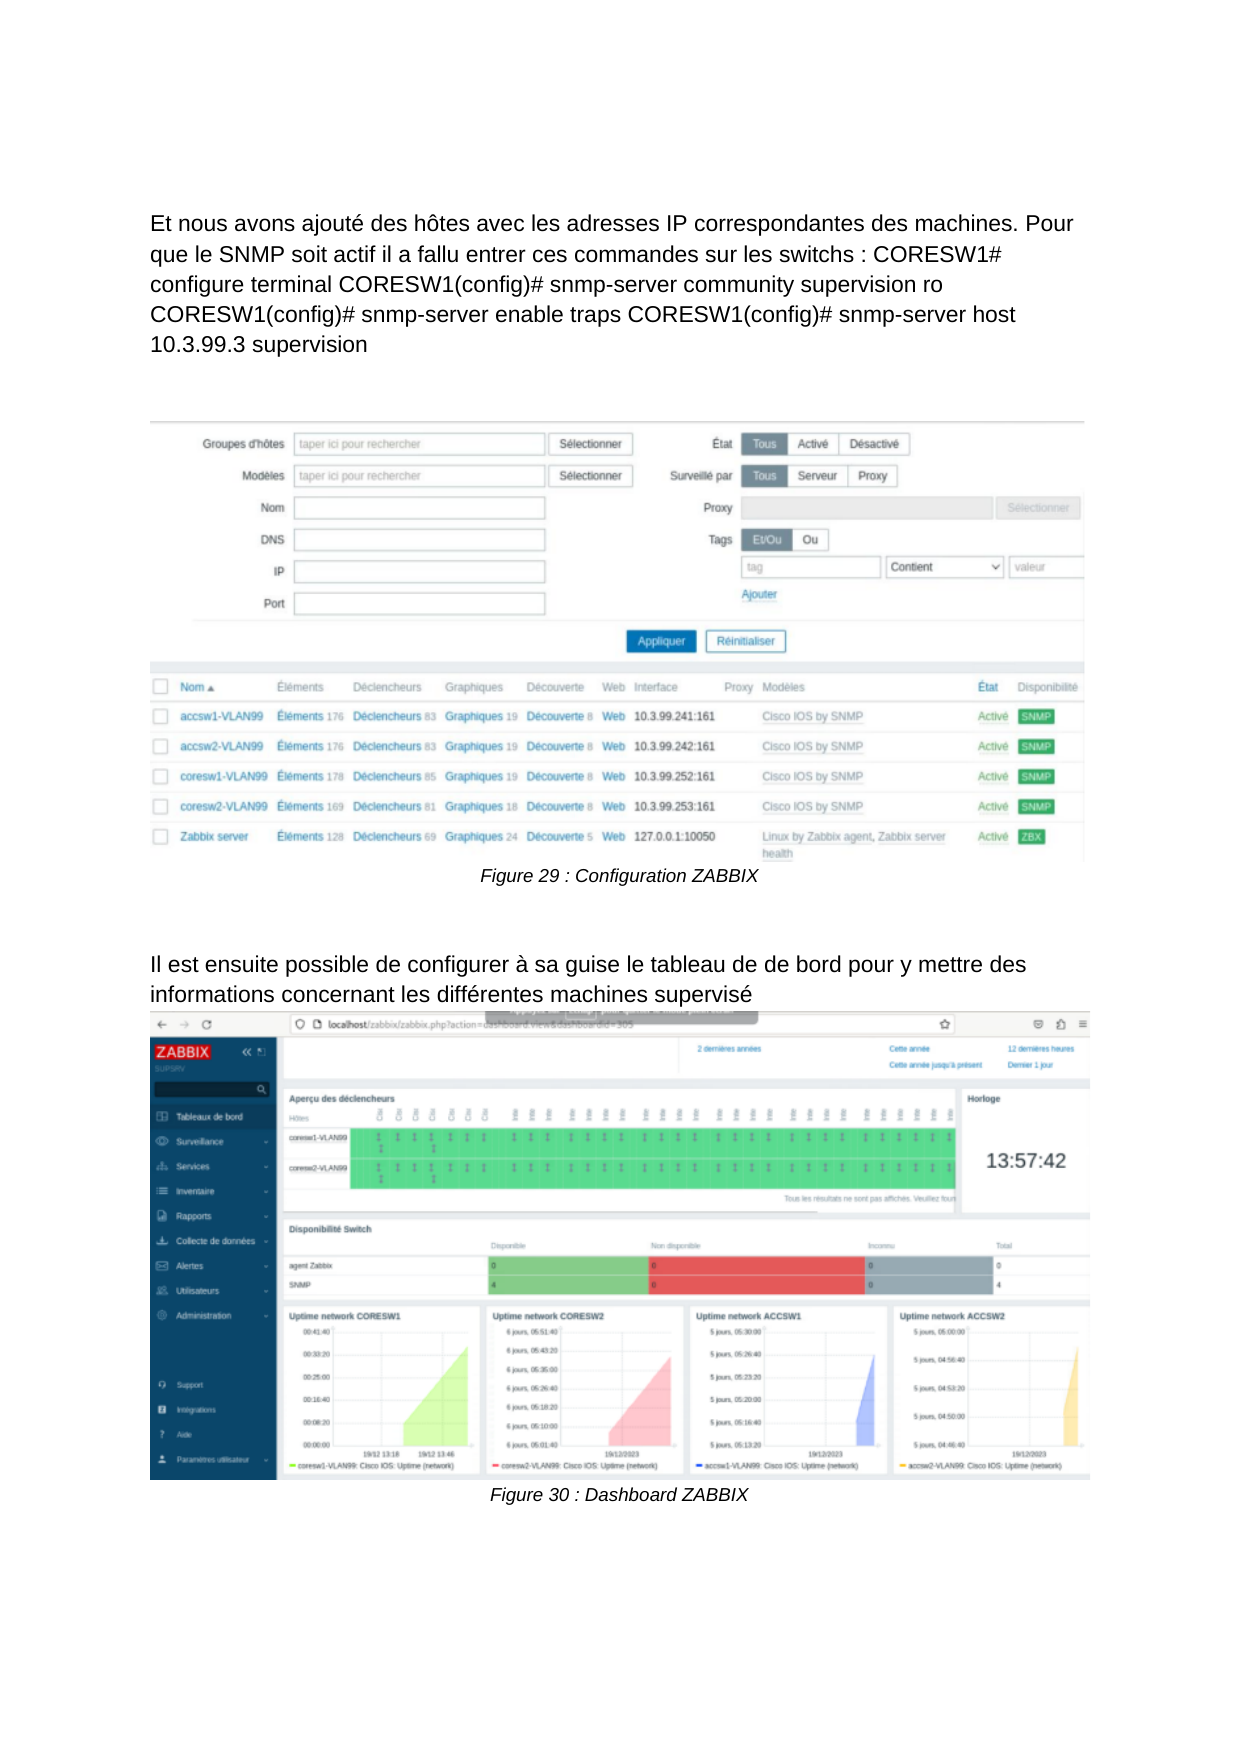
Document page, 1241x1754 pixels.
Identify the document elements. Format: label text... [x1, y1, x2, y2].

picture [150, 421, 1091, 862]
text Et nous avons ajouté des hôtes avec les adresses IP correspondantes des machines. Pour que le SNMP soit actif il a fallu entrer ces commandes sur les switchs : CORESW1# configure terminal CORESW1(config)# snmp-server community supervision ro CORESW1(config)# snmp-server enable traps CORESW1(config)# snmp-server host 10.3.99.3 supervision [150, 210, 1090, 358]
picture [150, 1011, 1091, 1480]
text Figure 29 : Configuration ZABBIX [150, 865, 1090, 887]
text Il est ensuite possible de configurer à sa guise le tableau de de bord pour y mettre des informations concernant les différentes machines supervisé [150, 951, 1090, 1007]
text Figure 30 : Dashboard ZABBIX [150, 1483, 1090, 1505]
